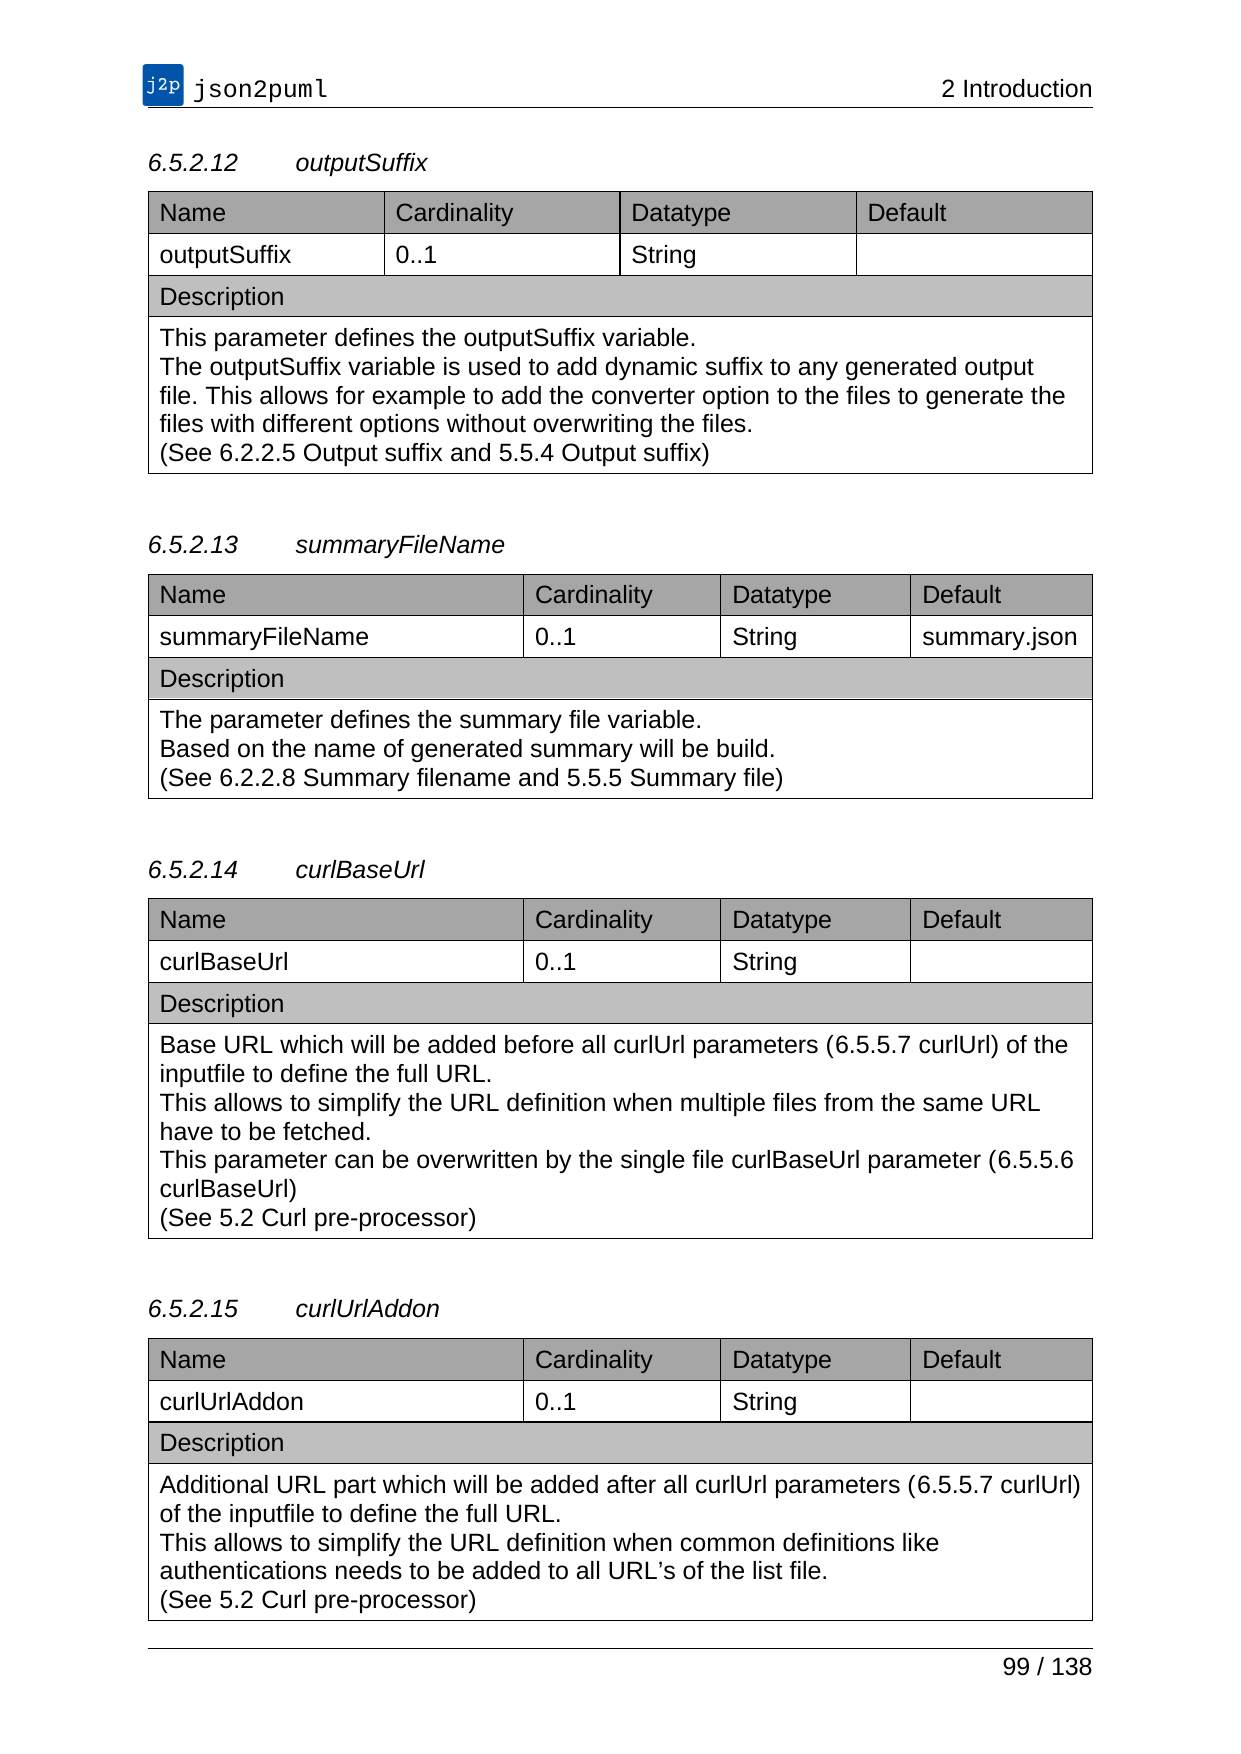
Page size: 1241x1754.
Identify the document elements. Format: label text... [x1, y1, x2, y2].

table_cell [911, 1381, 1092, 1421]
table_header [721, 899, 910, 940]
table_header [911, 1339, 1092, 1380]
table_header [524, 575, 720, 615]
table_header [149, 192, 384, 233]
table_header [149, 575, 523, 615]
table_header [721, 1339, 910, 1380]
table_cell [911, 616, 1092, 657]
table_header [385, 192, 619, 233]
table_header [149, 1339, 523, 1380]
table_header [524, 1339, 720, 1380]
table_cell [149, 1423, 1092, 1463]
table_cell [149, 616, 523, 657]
picture [142, 64, 184, 106]
subtitle outputSuffix [148, 148, 1093, 176]
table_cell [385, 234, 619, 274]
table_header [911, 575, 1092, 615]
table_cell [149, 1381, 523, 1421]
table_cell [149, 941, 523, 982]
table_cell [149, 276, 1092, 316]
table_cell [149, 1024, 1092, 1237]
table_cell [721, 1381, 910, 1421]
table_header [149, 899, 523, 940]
subtitle summaryFileName [148, 530, 1093, 559]
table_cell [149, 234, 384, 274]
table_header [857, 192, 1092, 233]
subtitle curlBaseUrl [148, 855, 1093, 883]
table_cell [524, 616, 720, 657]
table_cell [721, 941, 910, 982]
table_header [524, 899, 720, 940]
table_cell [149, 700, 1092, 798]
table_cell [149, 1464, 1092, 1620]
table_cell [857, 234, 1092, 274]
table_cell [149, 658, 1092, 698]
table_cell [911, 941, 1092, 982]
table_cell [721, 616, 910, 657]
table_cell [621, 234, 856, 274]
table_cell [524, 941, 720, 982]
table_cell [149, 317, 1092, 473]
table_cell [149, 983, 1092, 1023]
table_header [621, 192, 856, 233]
subtitle curlUrlAddon [148, 1294, 1093, 1323]
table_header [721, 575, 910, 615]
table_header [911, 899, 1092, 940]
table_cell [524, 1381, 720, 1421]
